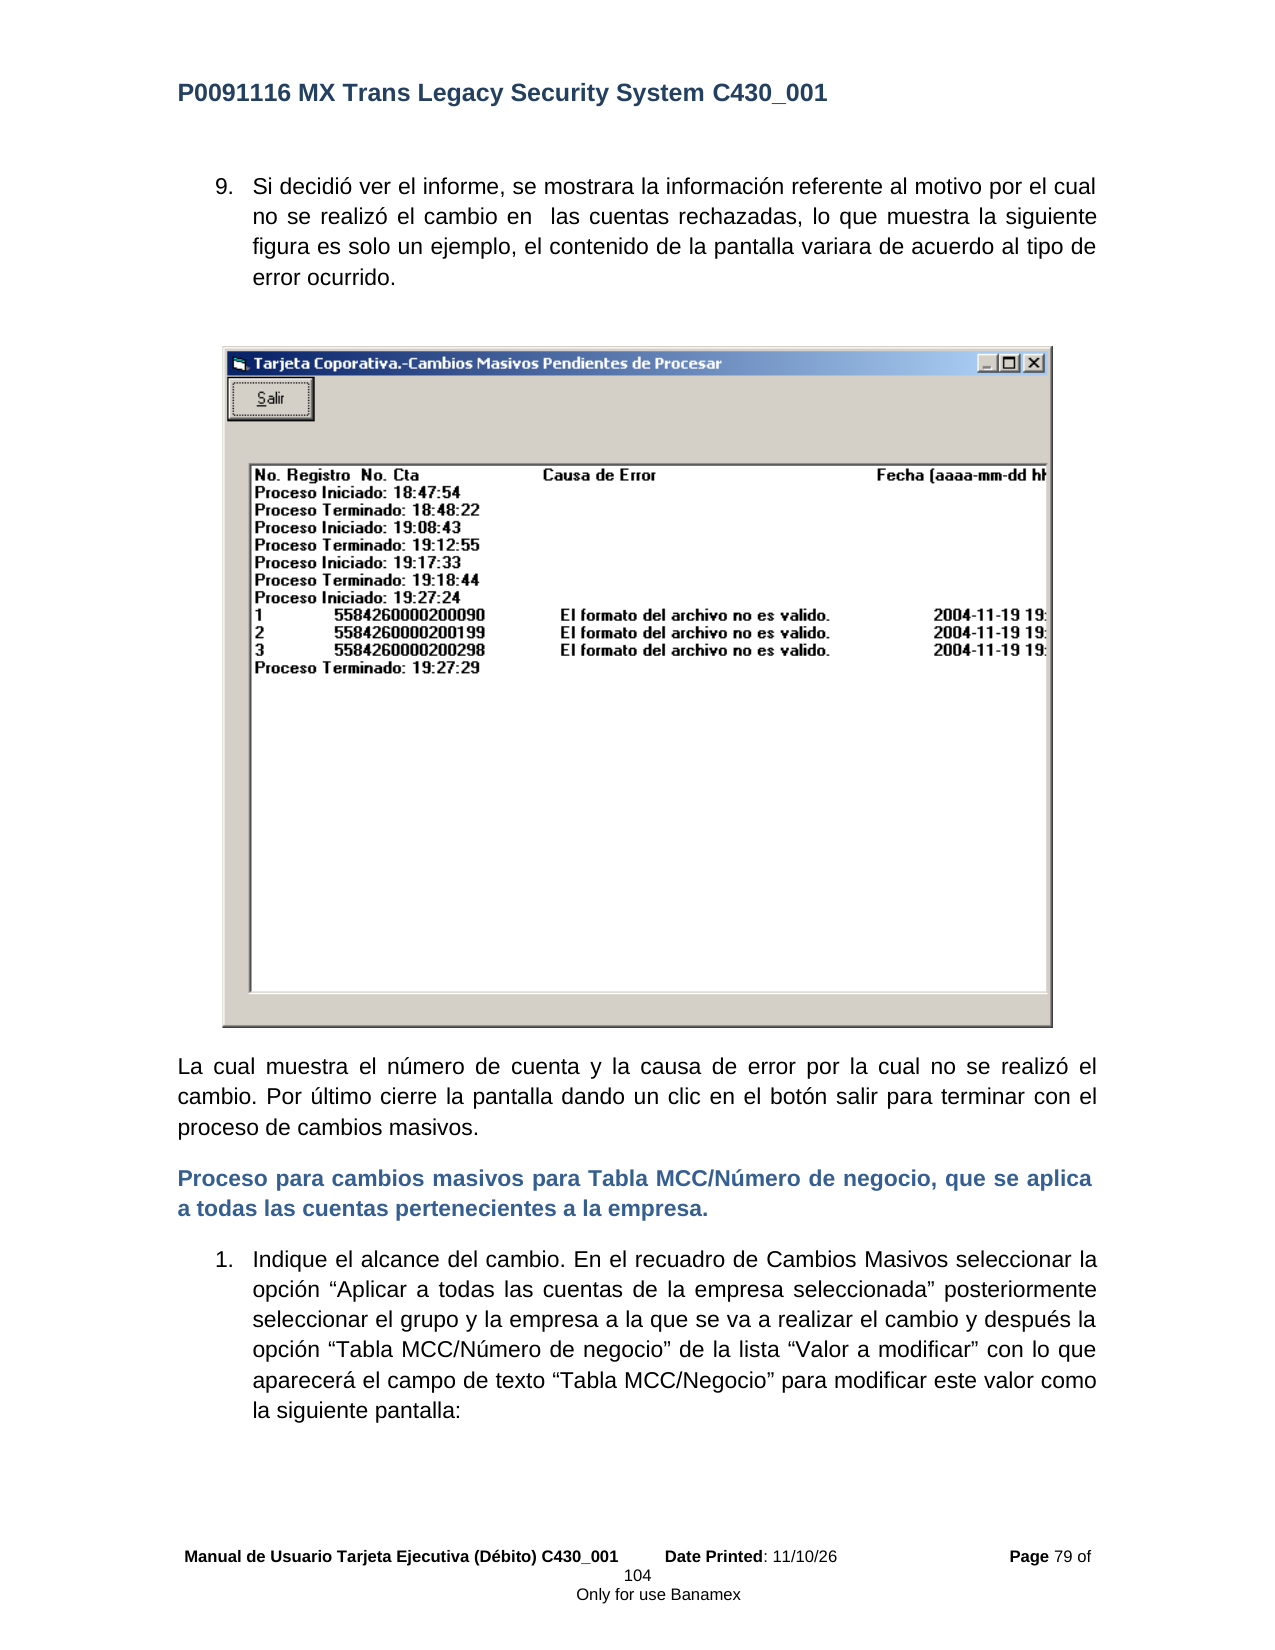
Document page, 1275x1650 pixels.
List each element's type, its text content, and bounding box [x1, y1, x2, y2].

text Proceso para cambios masivos para Tabla MCC/Número de negocio, que se aplica a todas las cuentas pertenecientes a la empresa. [177, 1164, 1093, 1221]
text La cual muestra el número de cuenta y la causa de error por la cual no se realizó el cambio. Por último cierre la pantalla dando un clic en el botón salir para terminar con el proceso de cambios masivos. [177, 1053, 1098, 1140]
list Si decidió ver el informe, se mostrara la información referente al motivo por el cual no se realizó el cambio en las cuentas rechazadas, lo que muestra la siguiente figura es solo un ejemplo, el contenido de la pantalla variara de acuerdo al tipo de error ocurrido. [215, 173, 1098, 290]
picture [222, 346, 1053, 1028]
list Indique el alcance del cambio. En el recuadro de Cambios Masivos seleccionar la opción “Aplicar a todas las cuentas de la empresa seleccionada” posteriormente seleccionar el grupo y la empresa a la que se va a realizar el cambio y después la opción “Tabla MCC/Número de negocio” de la lista “Valor a modificar” con lo que aparecerá el campo de texto “Tabla MCC/Negocio” para modificar este valor como la siguiente pantalla: [215, 1246, 1098, 1423]
